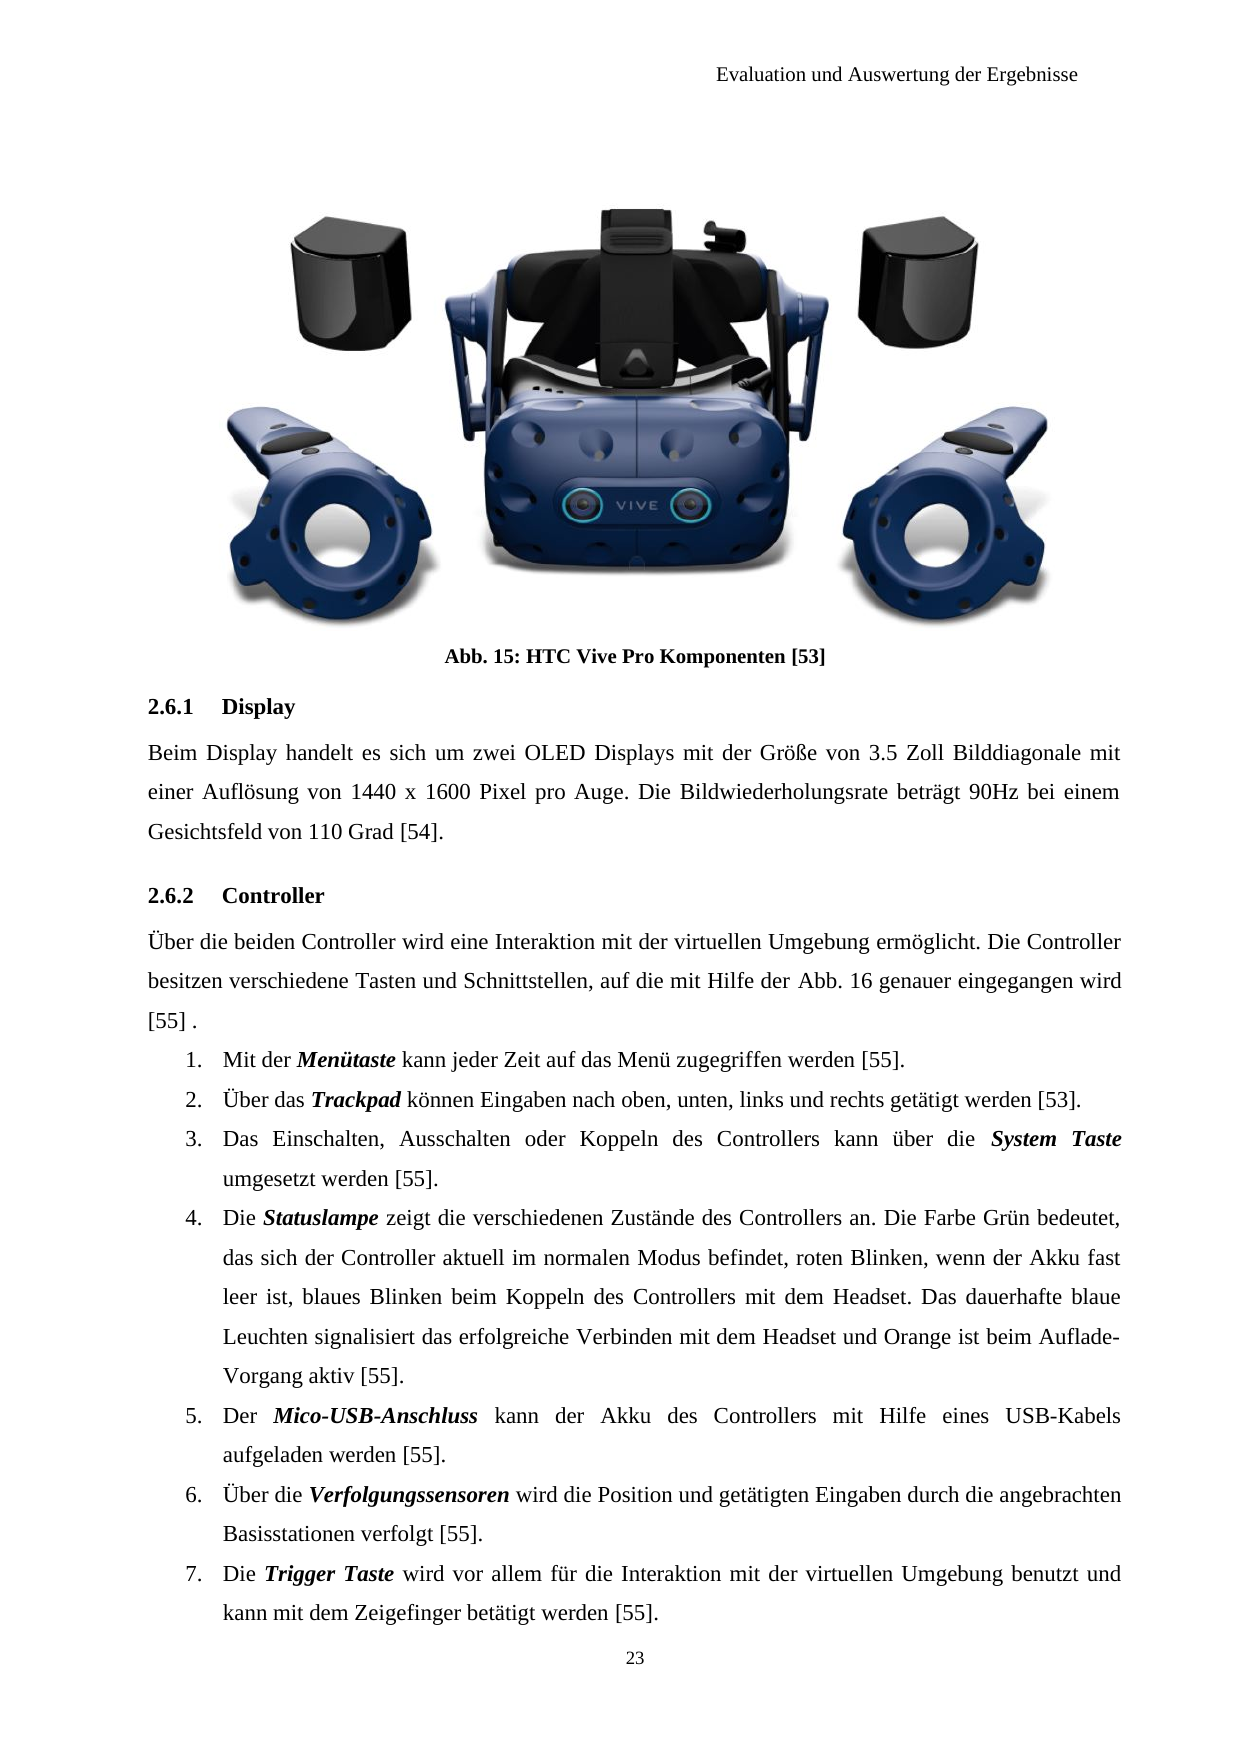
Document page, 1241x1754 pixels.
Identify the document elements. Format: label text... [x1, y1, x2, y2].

picture [188, 187, 1082, 631]
list Der Mico-USB-Anschluss kann der Akku des Controllers mit Hilfe eines USB-Kabels aufgeladen werden . [185, 1402, 1122, 1468]
list Das Einschalten, Ausschalten oder Koppeln des Controllers kann über die System Taste umgesetzt werden . [185, 1125, 1122, 1191]
list Die Trigger Taste wird vor allem für die Interaktion mit der virtuellen Umgebung benutzt und kann mit dem Zeigefinger betätigt werden . [185, 1560, 1122, 1626]
text Abb. 15: HTC Vive Pro Komponenten [148, 644, 1122, 668]
text Beim Display handelt es sich um zwei OLED Displays mit der Größe von 3.5 Zoll Bilddiagonale mit einer Auflösung von 1440 x 1600 Pixel pro Auge. Die Bildwiederholungsrate beträgt 90Hz bei einem Gesichtsfeld von 110 Grad . [148, 739, 1122, 844]
list Die Statuslampe zeigt die verschiedenen Zustände des Controllers an. Die Farbe Grün bedeutet, das sich der Controller aktuell im normalen Modus befindet, roten Blinken, wenn der Akku fast leer ist, blaues Blinken beim Koppeln des Controllers mit dem Headset. Das dauerhafte blaue Leuchten signalisiert das erfolgreiche Verbinden mit dem Headset und Orange ist beim Auflade- Vorgang aktiv . [185, 1204, 1122, 1389]
list Über das Trackpad können Eingaben nach oben, unten, links und rechts getätigt werden [53]. [185, 1086, 1122, 1112]
subtitle Display [148, 693, 1122, 719]
list Über die Verfolgungssensoren wird die Position und getätigten Eingaben durch die angebrachten Basisstationen verfolgt . [185, 1481, 1122, 1547]
text Über die beiden Controller wird eine Interaktion mit der virtuellen Umgebung ermöglicht. Die Controller besitzen verschiedene Tasten und Schnittstellen, auf die mit Hilfe der Abb. 16 genauer eingegangen wird . [148, 928, 1122, 1033]
subtitle Controller [148, 882, 1122, 909]
list Mit der Menütaste kann jeder Zeit auf das Menü zugegriffen werden . [185, 1046, 1122, 1073]
